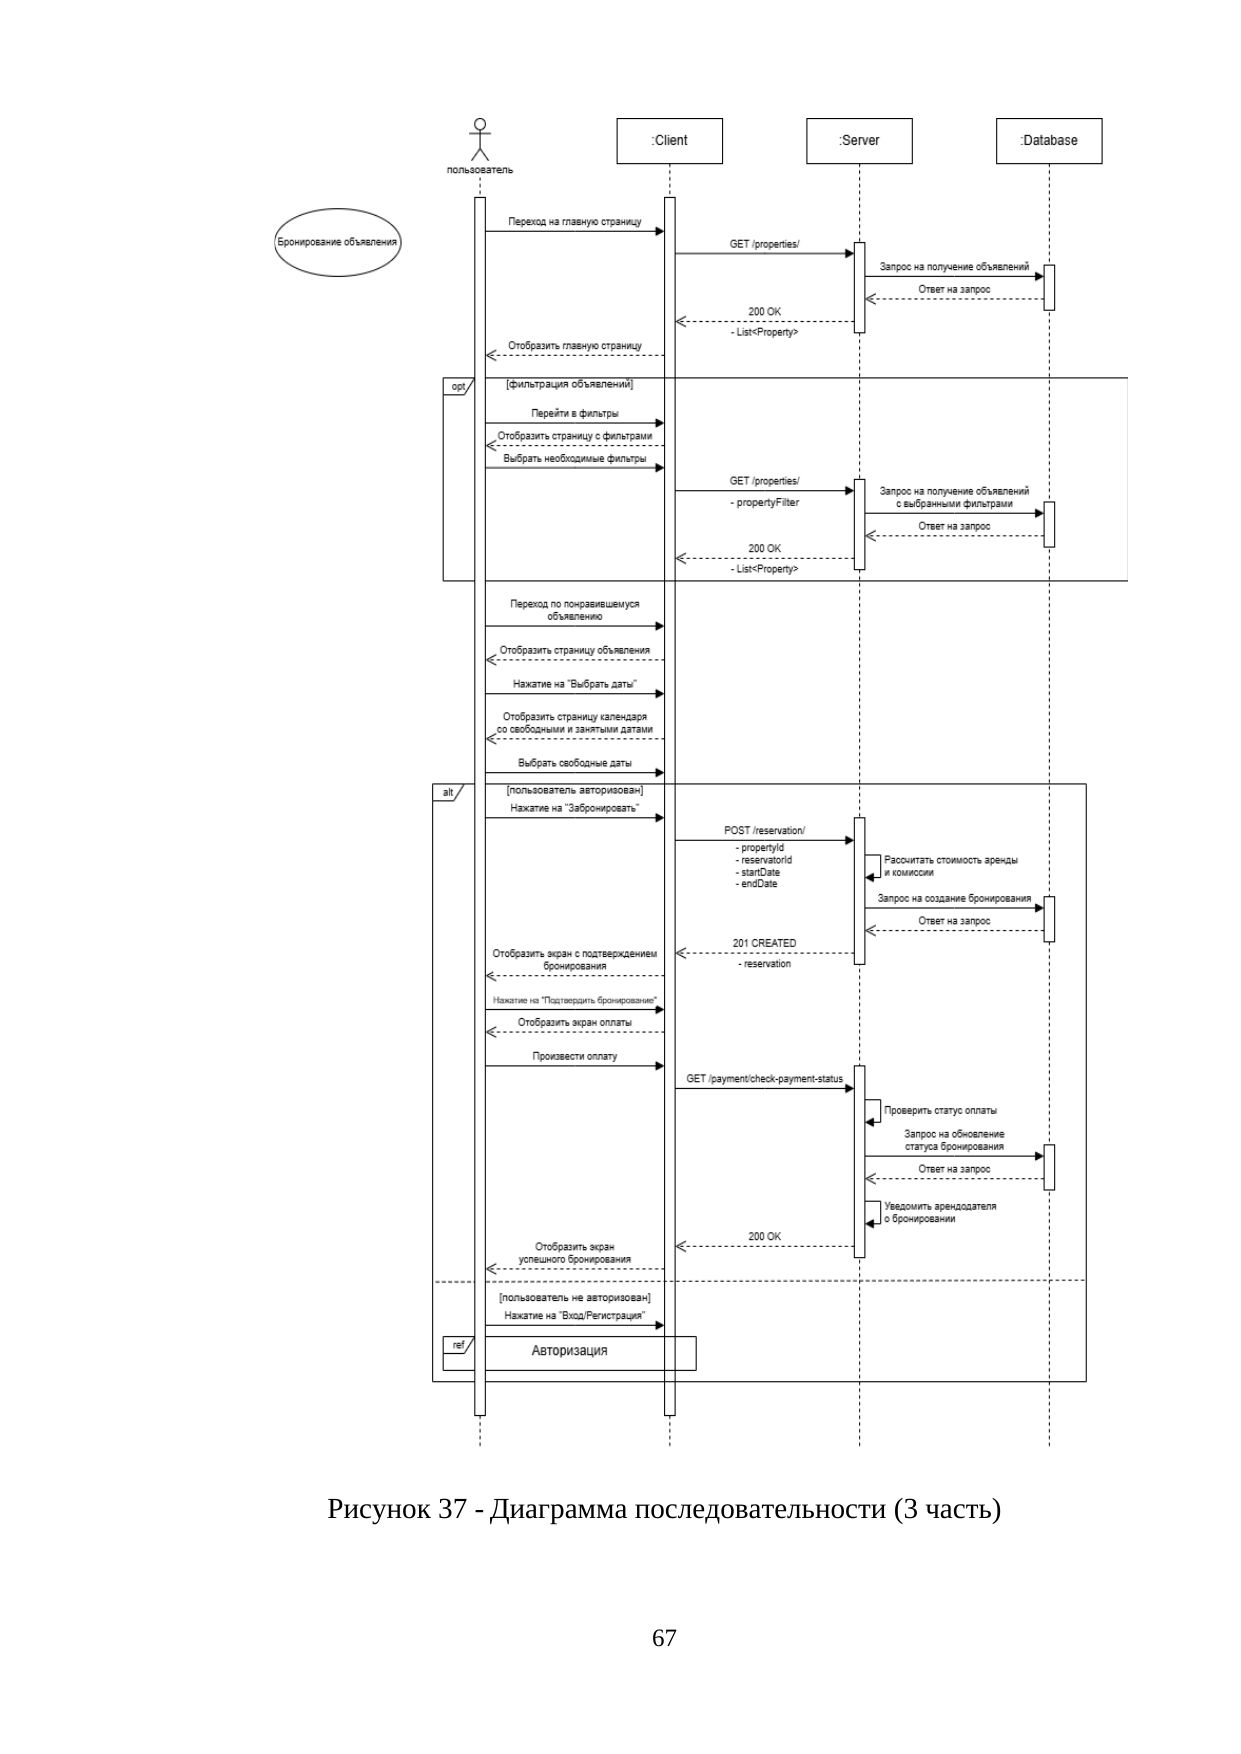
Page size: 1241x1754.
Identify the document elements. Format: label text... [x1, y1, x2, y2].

picture [274, 118, 1128, 1450]
text Диаграмма последовательности (3 часть) [177, 1492, 1152, 1525]
